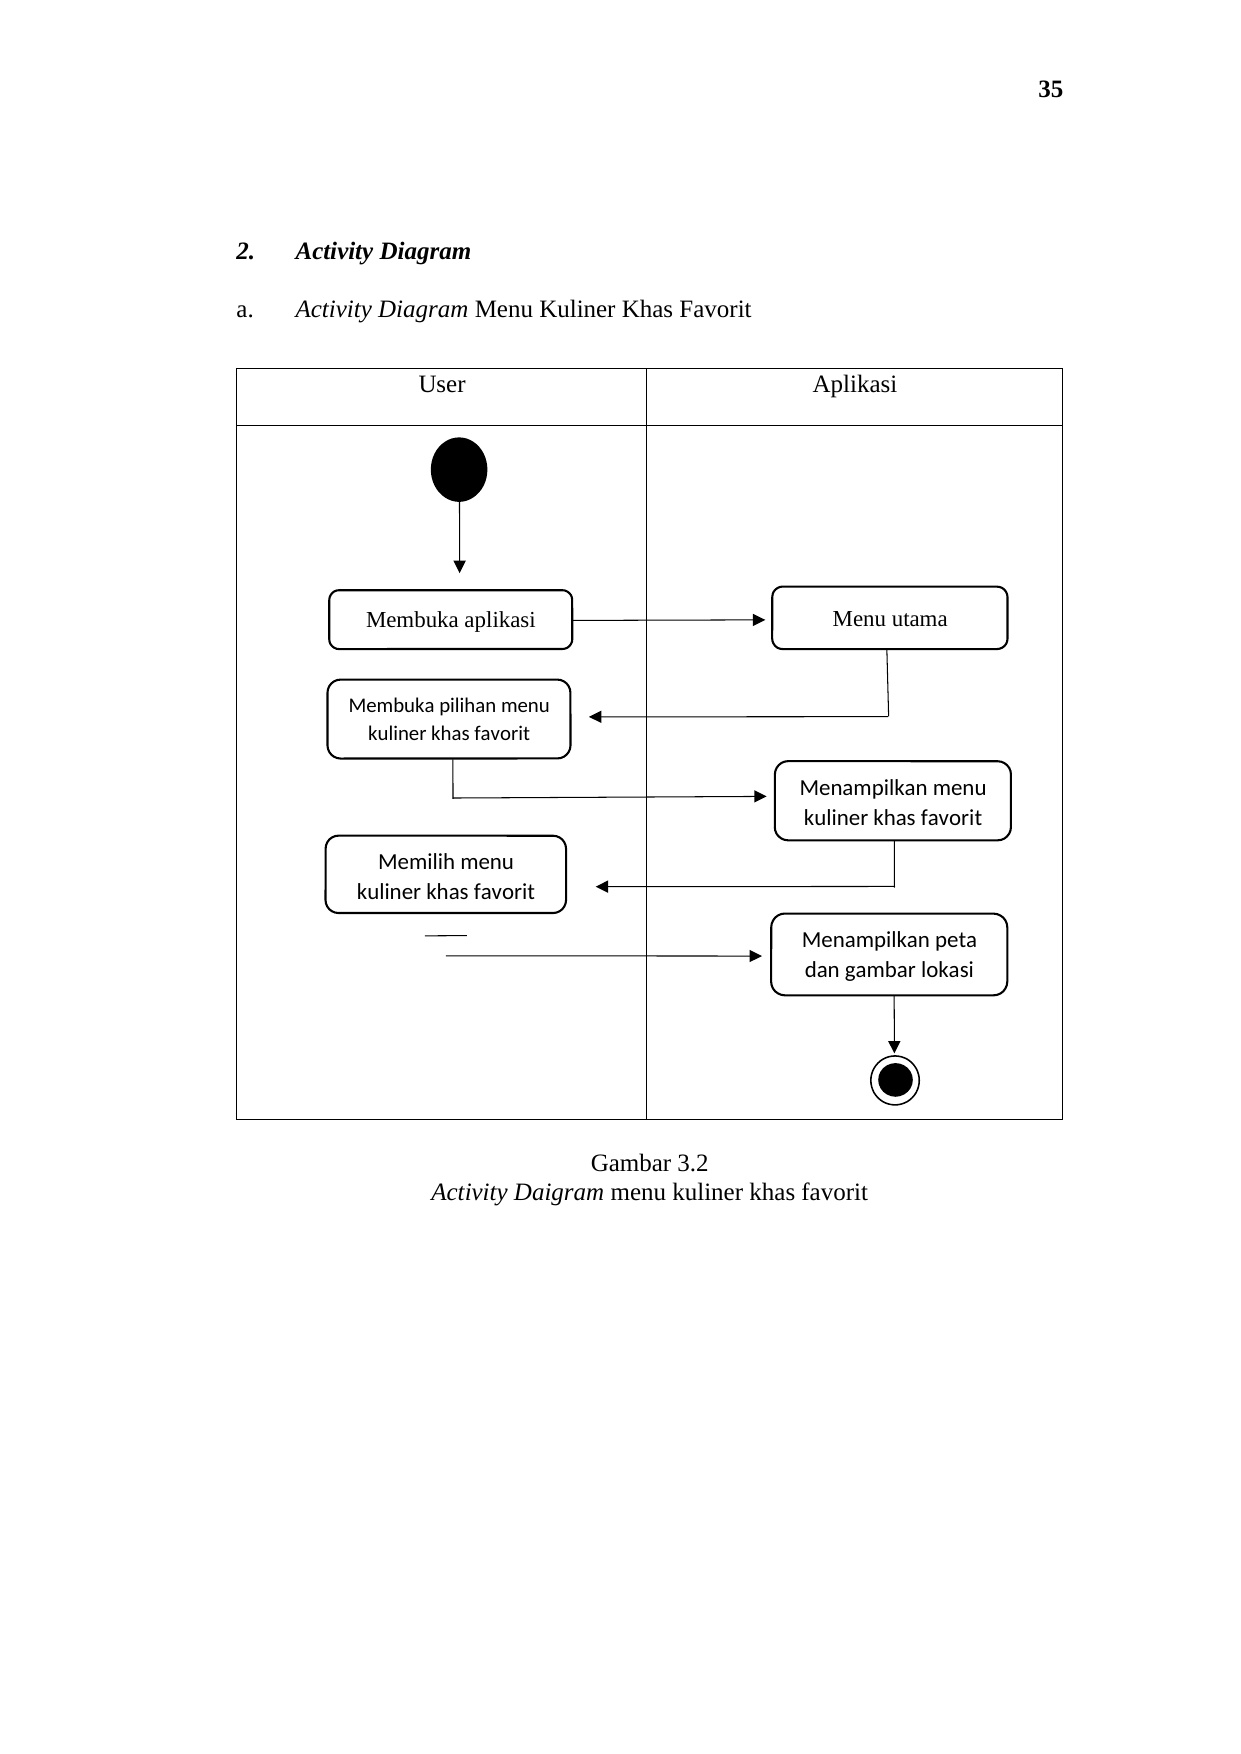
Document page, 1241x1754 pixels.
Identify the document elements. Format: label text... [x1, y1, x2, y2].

list Activity Diagram [236, 236, 1063, 265]
table_cell [237, 426, 646, 1119]
text Gambar 3.2 [236, 1148, 1063, 1177]
text Activity Daigram menu kuliner khas favorit [236, 1177, 1063, 1206]
table_header Aplikasi [647, 369, 1062, 425]
table_cell [647, 426, 1062, 1119]
list Activity Diagram Menu Kuliner Khas Favorit [236, 294, 1063, 322]
table_header User [237, 369, 646, 425]
